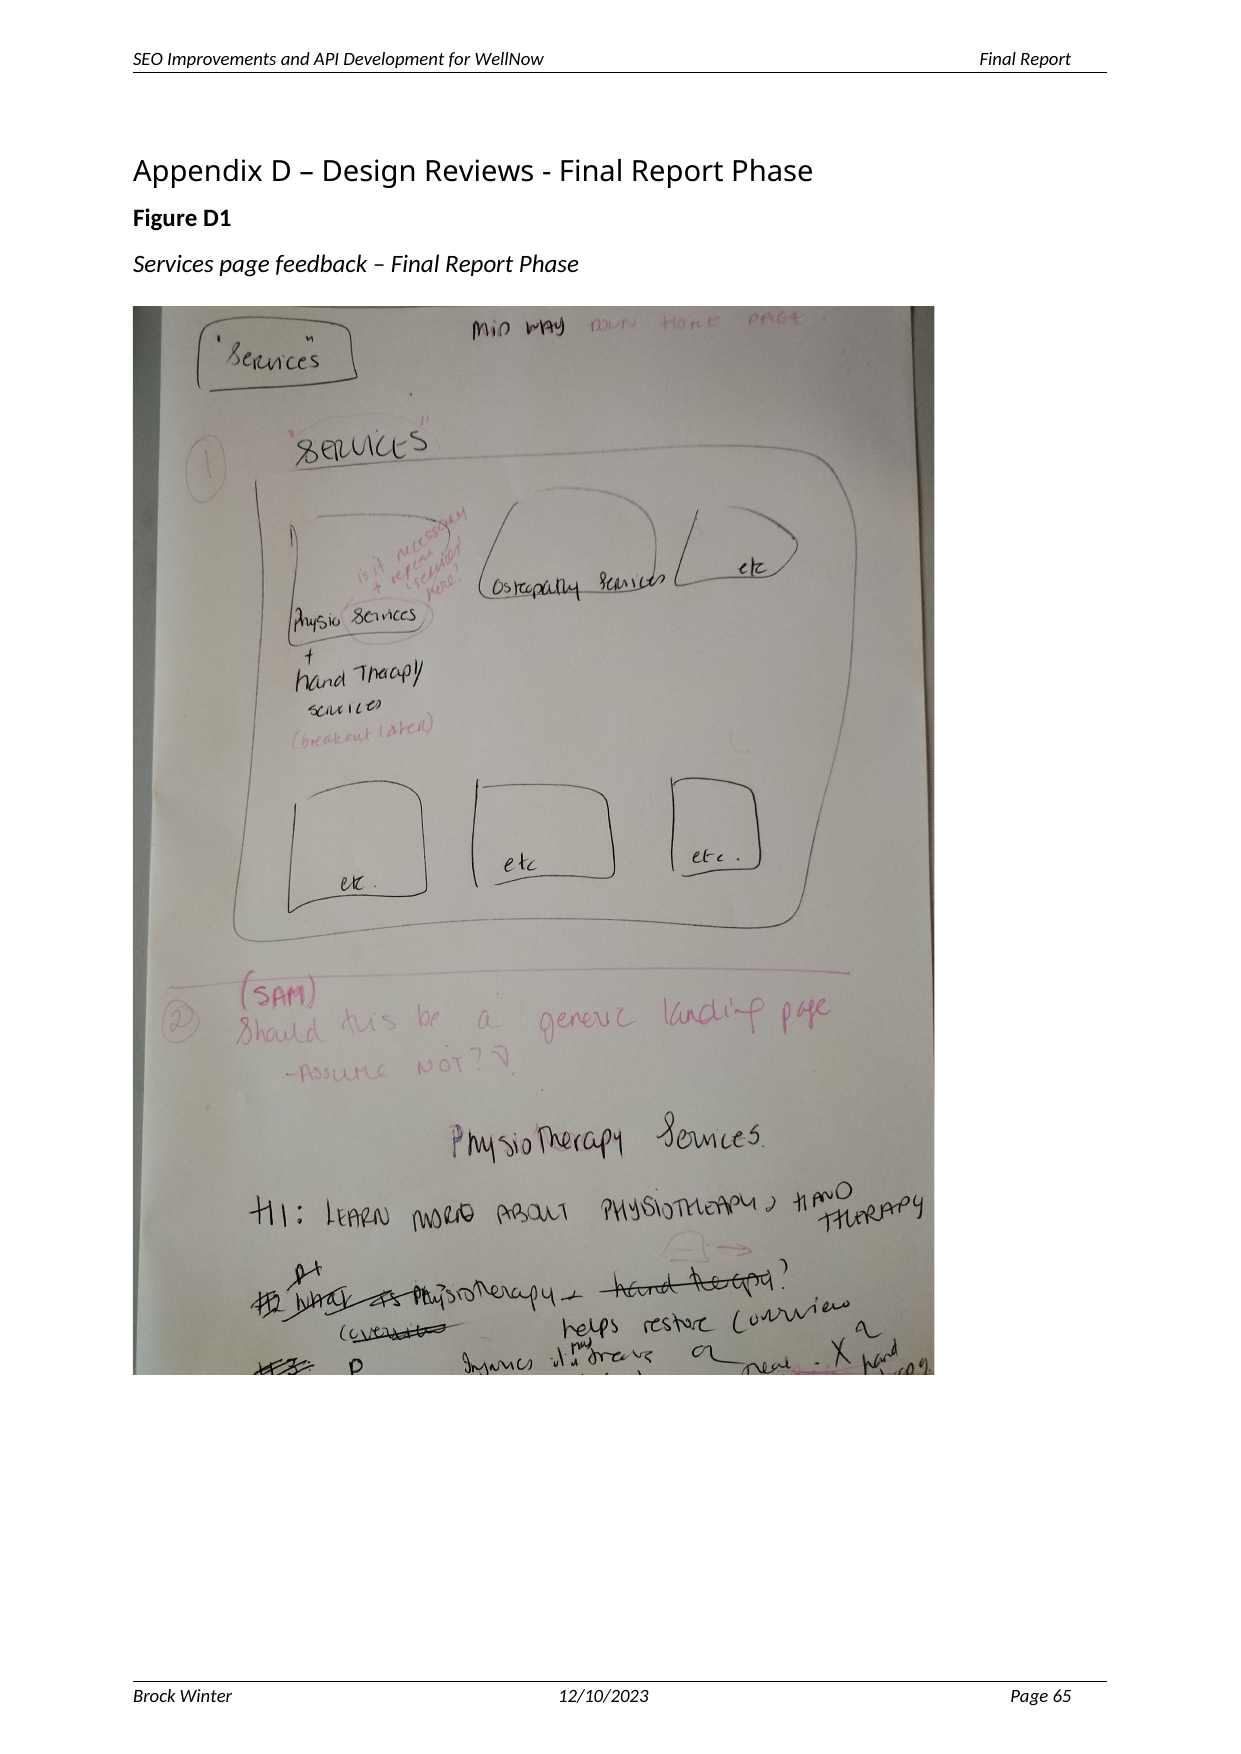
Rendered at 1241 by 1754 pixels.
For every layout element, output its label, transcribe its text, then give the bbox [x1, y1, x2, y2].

picture [132, 306, 935, 1375]
text Figure D1 Services page feedback – Final Report Phase [133, 202, 1107, 278]
text Appendix D – Design Reviews - Final Report Phase [133, 150, 1107, 190]
